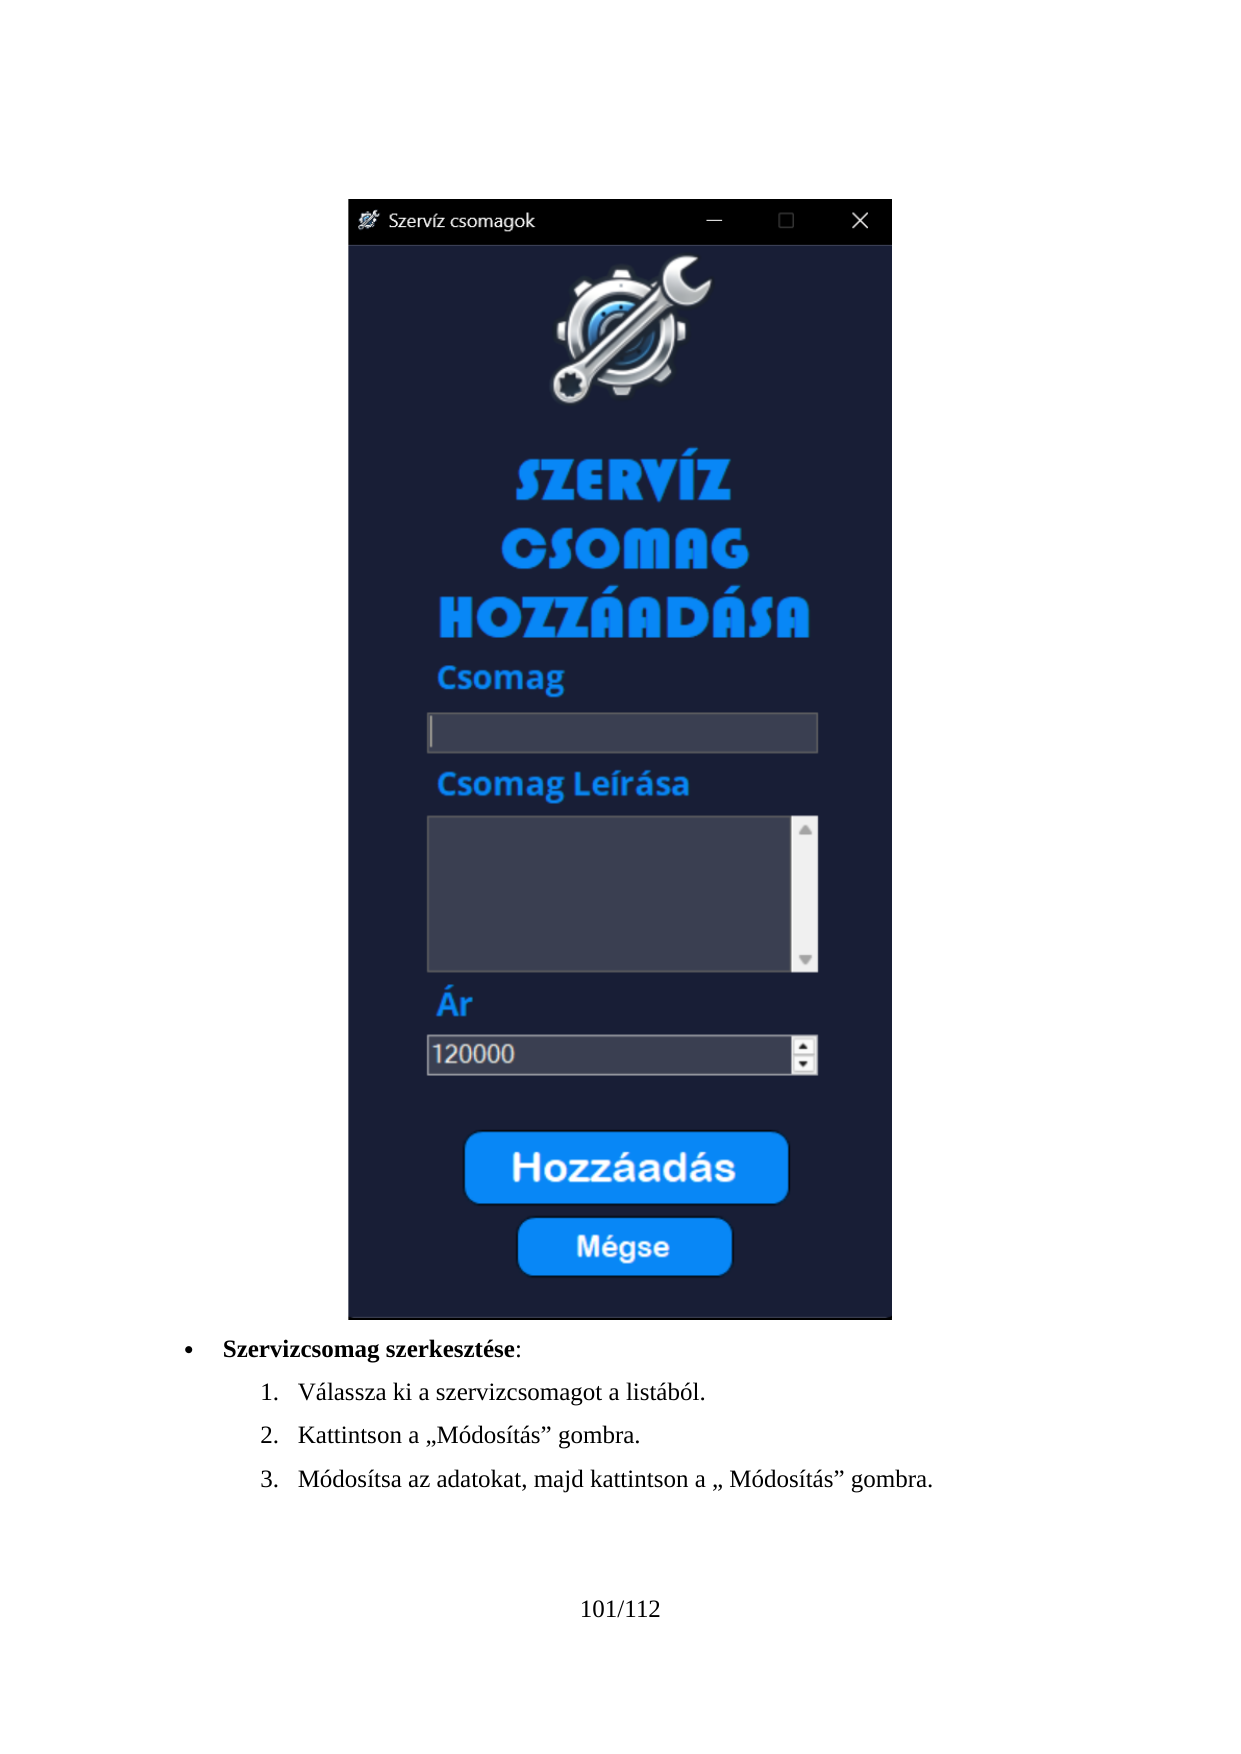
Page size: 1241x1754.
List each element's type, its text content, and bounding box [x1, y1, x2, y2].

picture [348, 199, 892, 1320]
list Válassza ki a szervizcsomagot a listából. [260, 1377, 1092, 1406]
list Kattintson a „Módosítás” gombra. [260, 1421, 1092, 1449]
list Módosítsa az adatokat, majd kattintson a „ Módosítás” gombra. [260, 1464, 1092, 1492]
